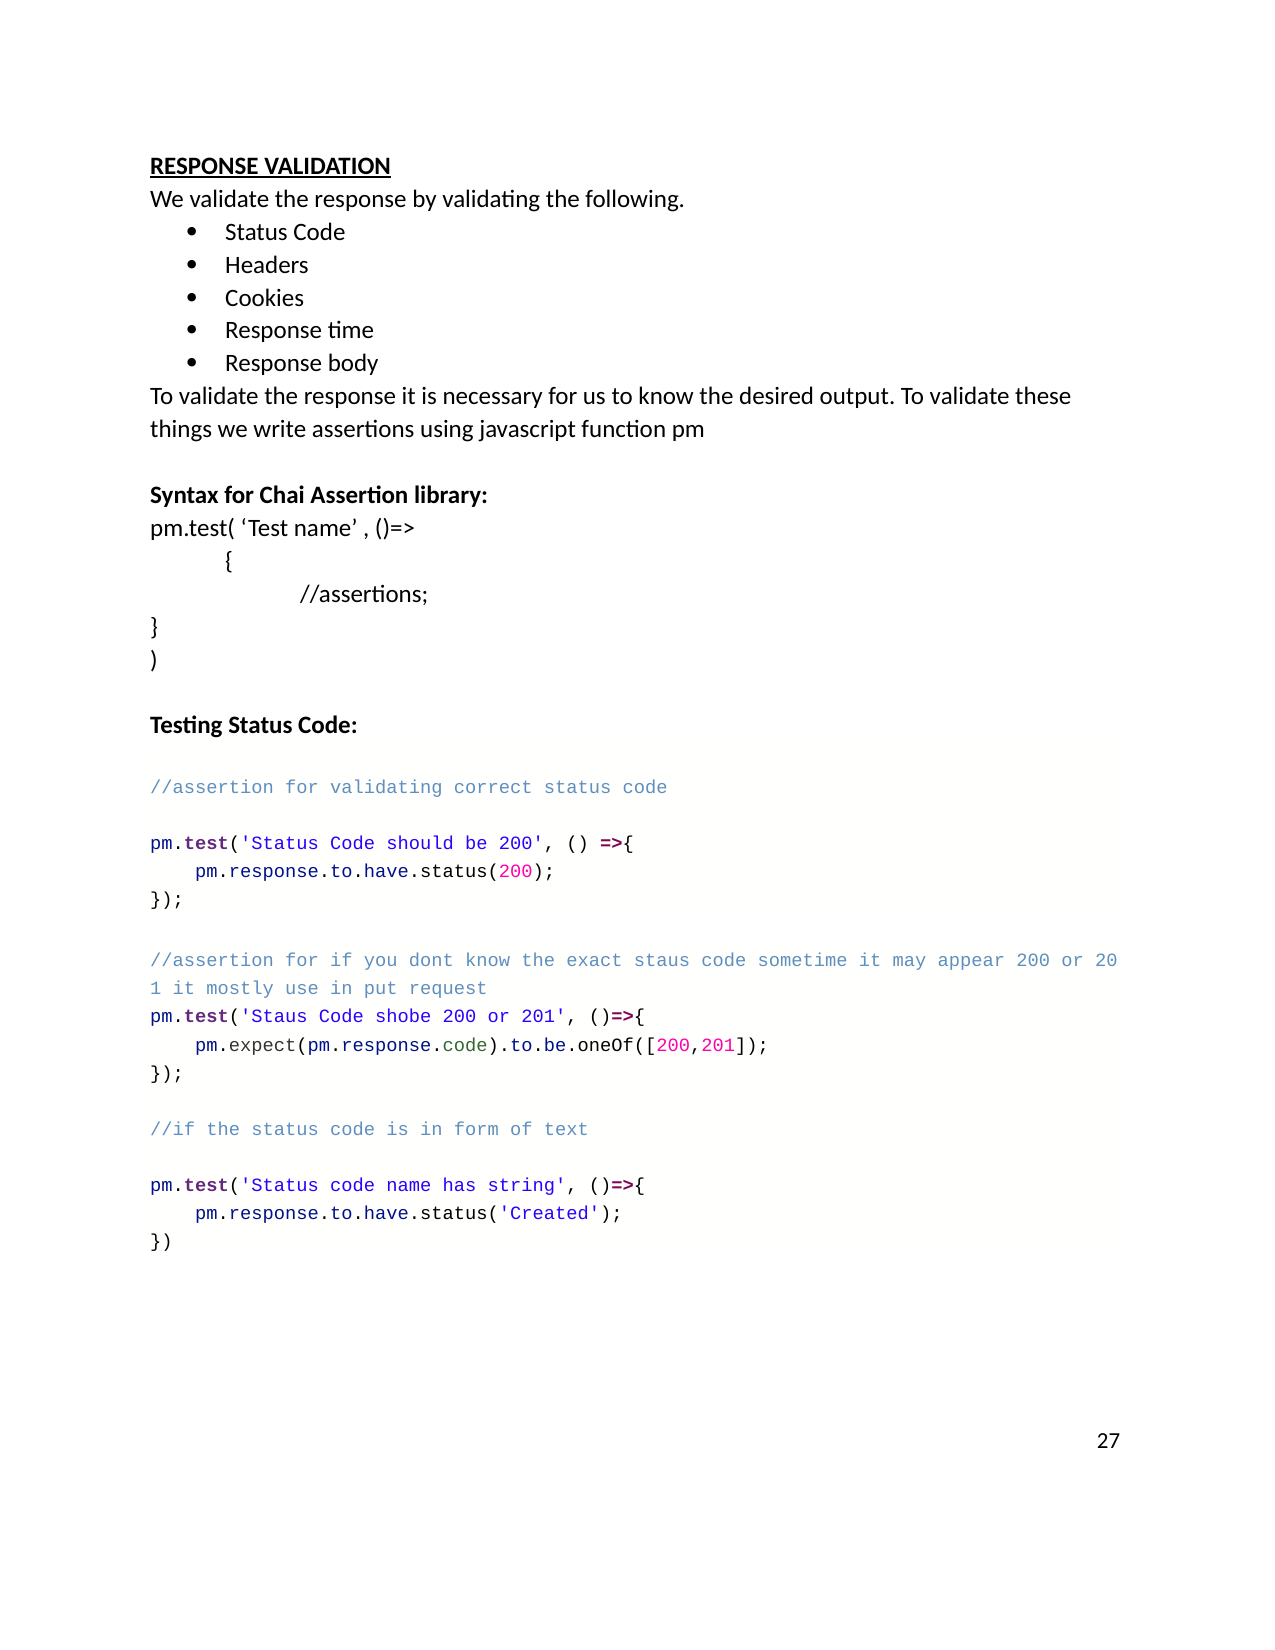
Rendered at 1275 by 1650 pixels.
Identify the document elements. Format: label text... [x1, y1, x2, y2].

text //if the status code is in form of text [150, 1113, 1125, 1141]
text //assertions; [150, 578, 1125, 608]
text pm.expect(pm.response.code).to.be.oneOf([200,201]); [150, 1028, 1125, 1057]
text //assertion for validating correct status code [150, 771, 1125, 799]
text }); [150, 883, 1125, 911]
list Response time [187, 314, 1125, 345]
text pm.test('Status code name has string', ()=>{ [150, 1169, 1125, 1197]
text pm.test( ‘Test name’ , ()=> [150, 512, 1125, 543]
list Status Code [187, 216, 1125, 246]
text //assertion for if you dont know the exact staus code sometime it may appear 200 or 201 it mostly use in put request [150, 944, 1125, 1000]
text We validate the response by validating the following. [150, 183, 1125, 213]
list Headers [187, 249, 1125, 279]
text }) [150, 1225, 1125, 1253]
text pm.response.to.have.status(200); [150, 855, 1125, 883]
text Testing Status Code: [150, 709, 1125, 740]
text ) [150, 644, 1125, 674]
text pm.test('Staus Code shobe 200 or 201', ()=>{ [150, 1000, 1125, 1028]
text pm.response.to.have.status('Created'); [150, 1197, 1125, 1225]
text RESPONSE VALIDATION [150, 150, 1125, 181]
text { [150, 545, 1125, 576]
text To validate the response it is necessary for us to know the desired output. To validate these things we write assertions using javascript function pm [150, 380, 1125, 444]
text Syntax for Chai Assertion library: [150, 479, 1125, 510]
list Response body [187, 347, 1125, 378]
text }); [150, 1057, 1125, 1085]
text } [150, 611, 1125, 641]
text pm.test('Status Code should be 200', () =>{ [150, 827, 1125, 855]
list Cookies [187, 282, 1125, 312]
